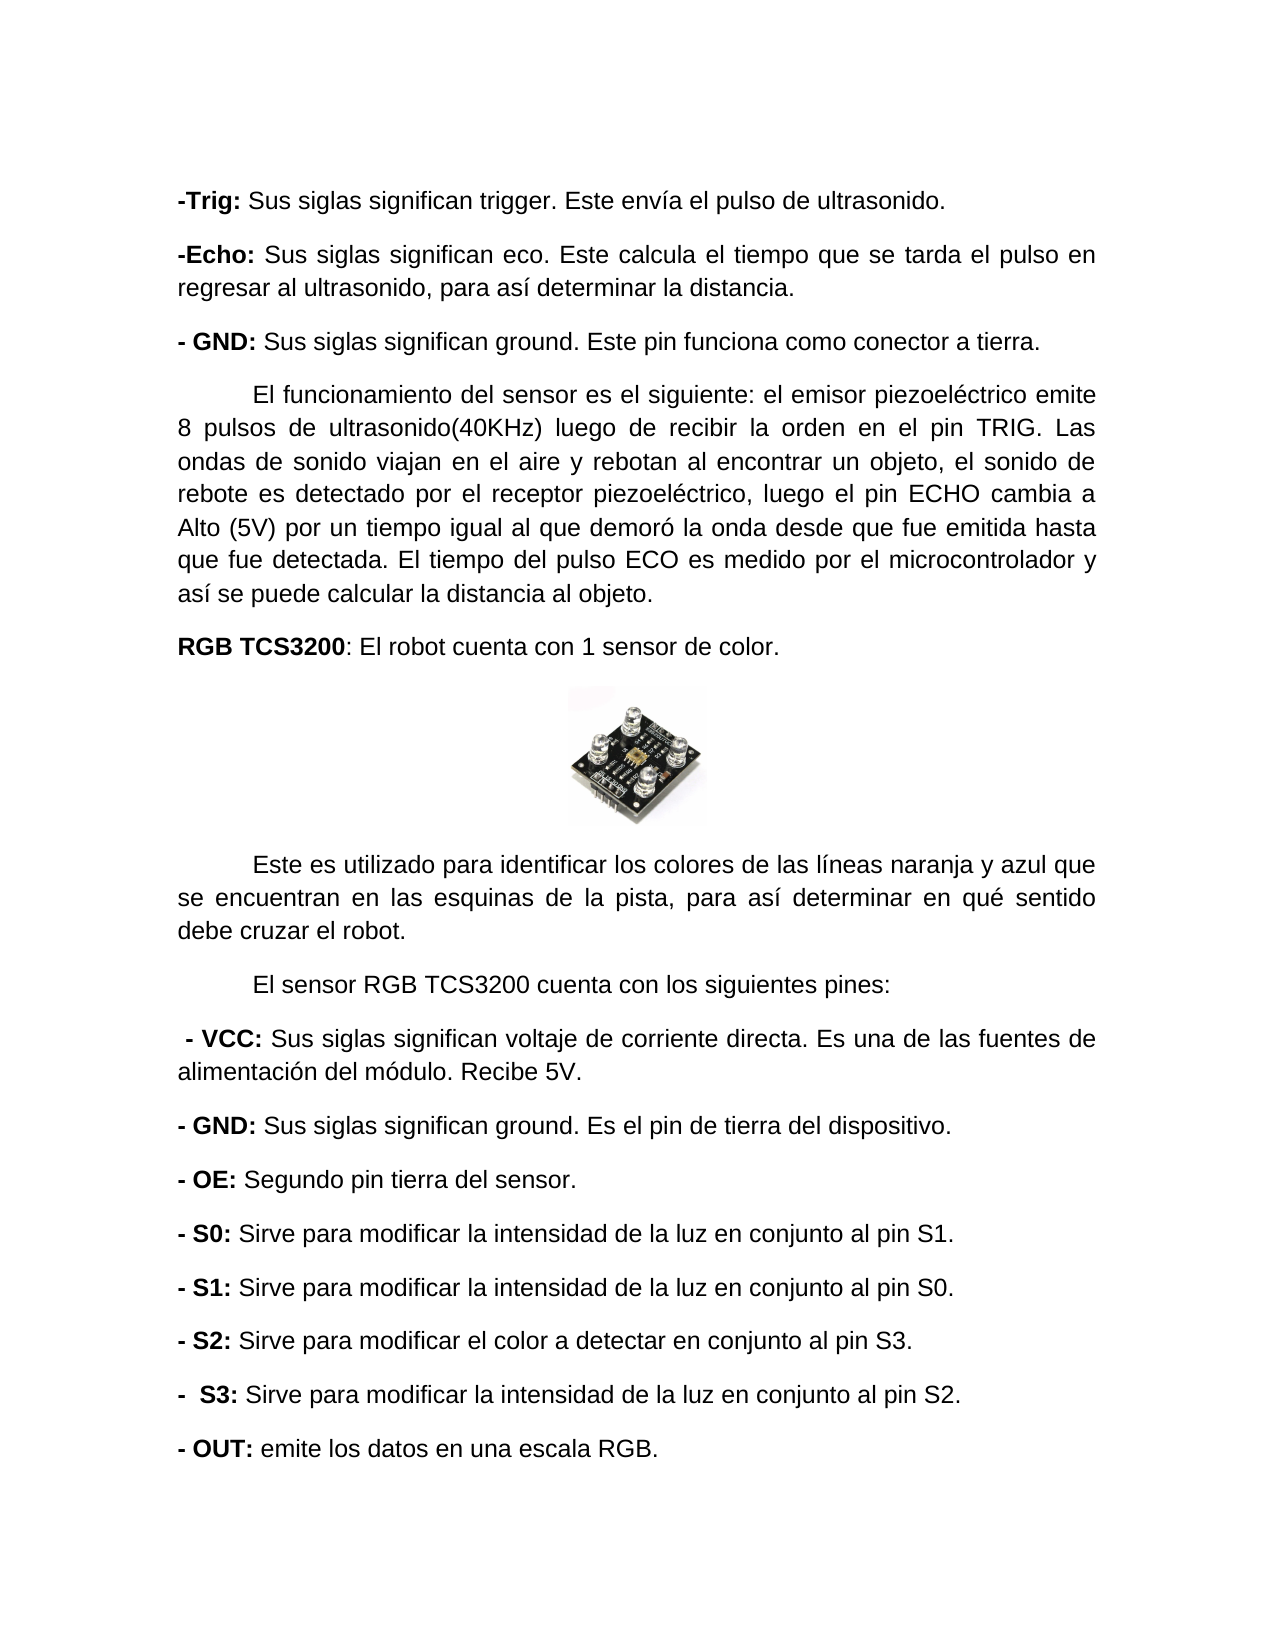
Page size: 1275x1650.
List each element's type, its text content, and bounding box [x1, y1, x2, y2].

text RGB TCS3200: El robot cuenta con 1 sensor de color. [177, 632, 1098, 661]
text - S3: Sirve para modificar la intensidad de la luz en conjunto al pin S2. [177, 1380, 1098, 1409]
text El funcionamiento del sensor es el siguiente: el emisor piezoeléctrico emite 8 pulsos de ultrasonido(40KHz) luego de recibir la orden en el pin TRIG. Las ondas de sonido viajan en el aire y rebotan al encontrar un objeto, el sonido de rebote es detectado por el receptor piezoeléctrico, luego el pin ECHO cambia a Alto (5V) por un tiempo igual al que demoró la onda desde que fue emitida hasta que fue detectada. El tiempo del pulso ECO es medido por el microcontrolador y así se puede calcular la distancia al objeto. [177, 380, 1098, 607]
text Este es utilizado para identificar los colores de las líneas naranja y azul que se encuentran en las esquinas de la pista, para así determinar en qué sentido debe cruzar el robot. [177, 850, 1098, 945]
text - GND: Sus siglas significan ground. Es el pin de tierra del dispositivo. [177, 1111, 1098, 1140]
text - S1: Sirve para modificar la intensidad de la luz en conjunto al pin S0. [177, 1272, 1098, 1301]
text - GND: Sus siglas significan ground. Este pin funciona como conector a tierra. [177, 327, 1098, 355]
text -Trig: Sus siglas significan trigger. Este envía el pulso de ultrasonido. [177, 186, 1098, 214]
text El sensor RGB TCS3200 cuenta con los siguientes pines: [177, 970, 1098, 999]
text - OE: Segundo pin tierra del sensor. [177, 1165, 1098, 1193]
picture [568, 686, 708, 826]
text - OUT: emite los datos en una escala RGB. [177, 1434, 1098, 1463]
text - S0: Sirve para modificar la intensidad de la luz en conjunto al pin S1. [177, 1219, 1098, 1247]
text - VCC: Sus siglas significan voltaje de corriente directa. Es una de las fuentes de alimentación del módulo. Recibe 5V. [177, 1024, 1098, 1086]
text -Echo: Sus siglas significan eco. Este calcula el tiempo que se tarda el pulso en regresar al ultrasonido, para así determinar la distancia. [177, 240, 1098, 301]
text - S2: Sirve para modificar el color a detectar en conjunto al pin S3. [177, 1326, 1098, 1355]
